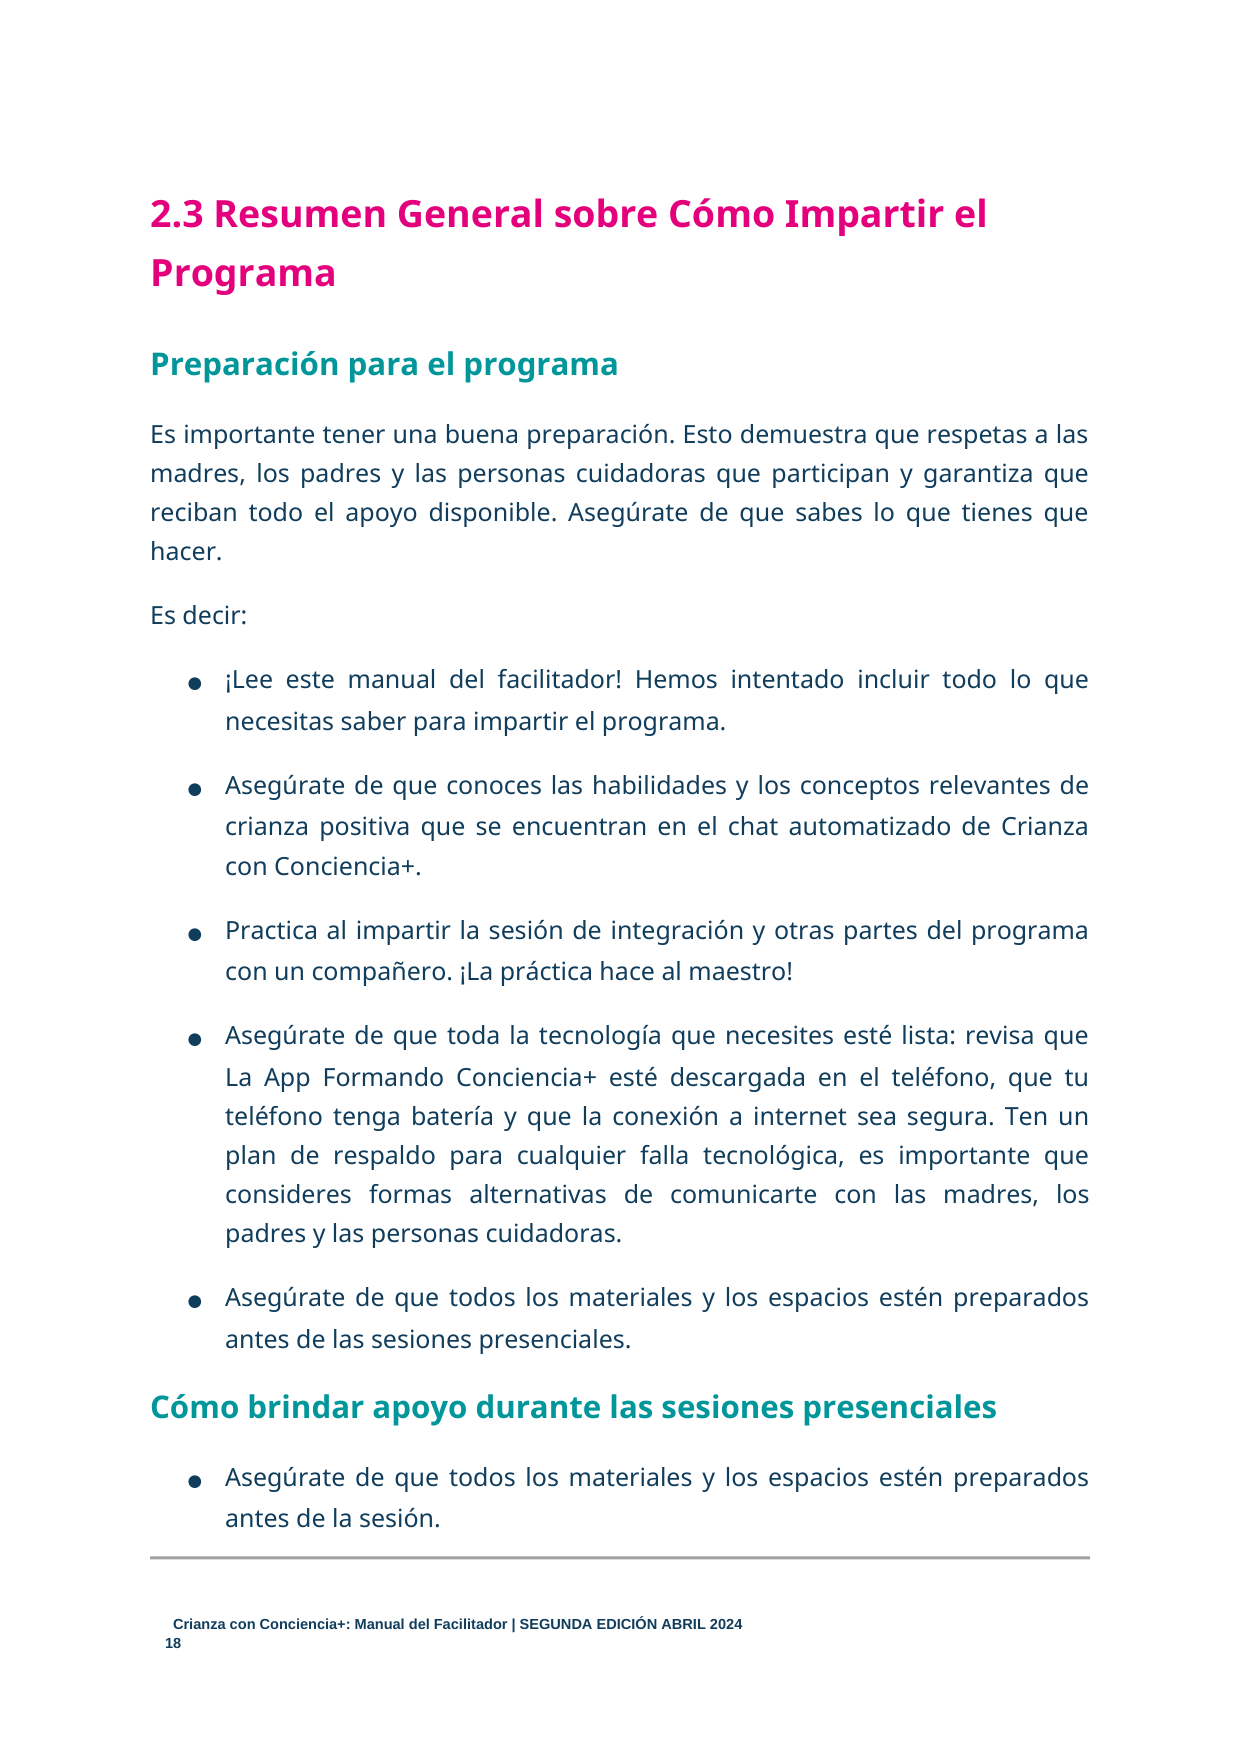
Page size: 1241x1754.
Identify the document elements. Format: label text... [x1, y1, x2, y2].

list Asegúrate de que conoces las habilidades y los conceptos relevantes de crianza positiva que se encuentran en el chat automatizado de Crianza con Conciencia+. [187, 768, 1090, 882]
list Asegúrate de que toda la tecnología que necesites esté lista: revisa que La App Formando Conciencia+ esté descargada en el teléfono, que tu teléfono tenga batería y que la conexión a internet sea segura. Ten un plan de respaldo para cualquier falla tecnológica, es importante que consideres formas alternativas de comunicarte con las madres, los padres y las personas cuidadoras. [187, 1018, 1090, 1250]
list ¡Lee este manual del facilitador! Hemos intentado incluir todo lo que necesitas saber para impartir el programa. [187, 662, 1090, 737]
subtitle Preparación para el programa [150, 342, 1090, 385]
subtitle Cómo brindar apoyo durante las sesiones presenciales [150, 1386, 1090, 1428]
subtitle 2.3 Resumen General sobre Cómo Impartir el Programa [150, 187, 1090, 297]
list Practica al impartir la sesión de integración y otras partes del programa con un compañero. ¡La práctica hace al maestro! [187, 912, 1090, 988]
text Es decir: [150, 598, 1090, 632]
list Asegúrate de que todos los materiales y los espacios estén preparados antes de la sesión. [187, 1459, 1090, 1535]
text Es importante tener una buena preparación. Esto demuestra que respetas a las madres, los padres y las personas cuidadoras que participan y garantiza que reciban todo el apoyo disponible. Asegúrate de que sabes lo que tienes que hacer. [150, 416, 1090, 568]
list Asegúrate de que todos los materiales y los espacios estén preparados antes de las sesiones presenciales. [187, 1280, 1090, 1355]
